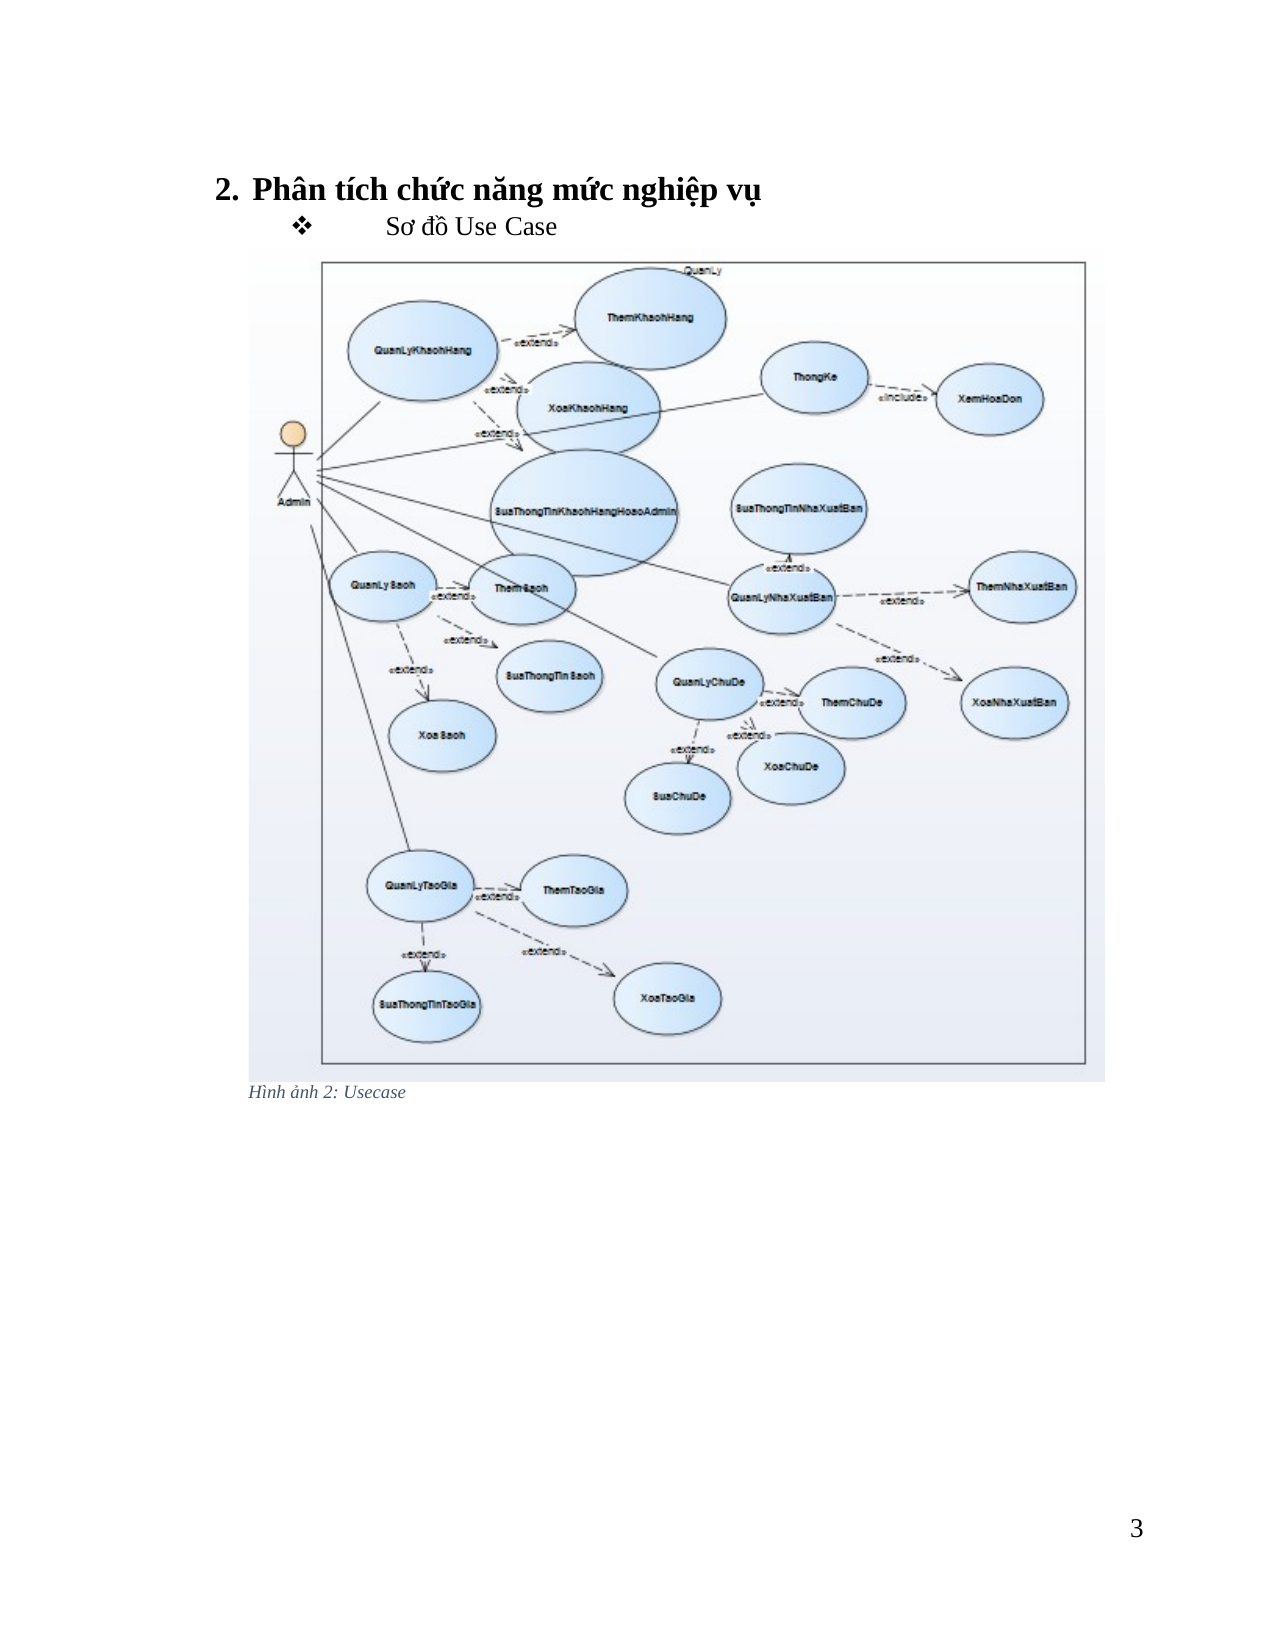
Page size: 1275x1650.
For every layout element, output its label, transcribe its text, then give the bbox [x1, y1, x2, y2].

list Sơ đồ Use Case [252, 210, 1187, 241]
picture [248, 248, 1105, 1082]
subtitle Phân tích chức năng mức nghiệp vụ [214, 169, 1187, 208]
